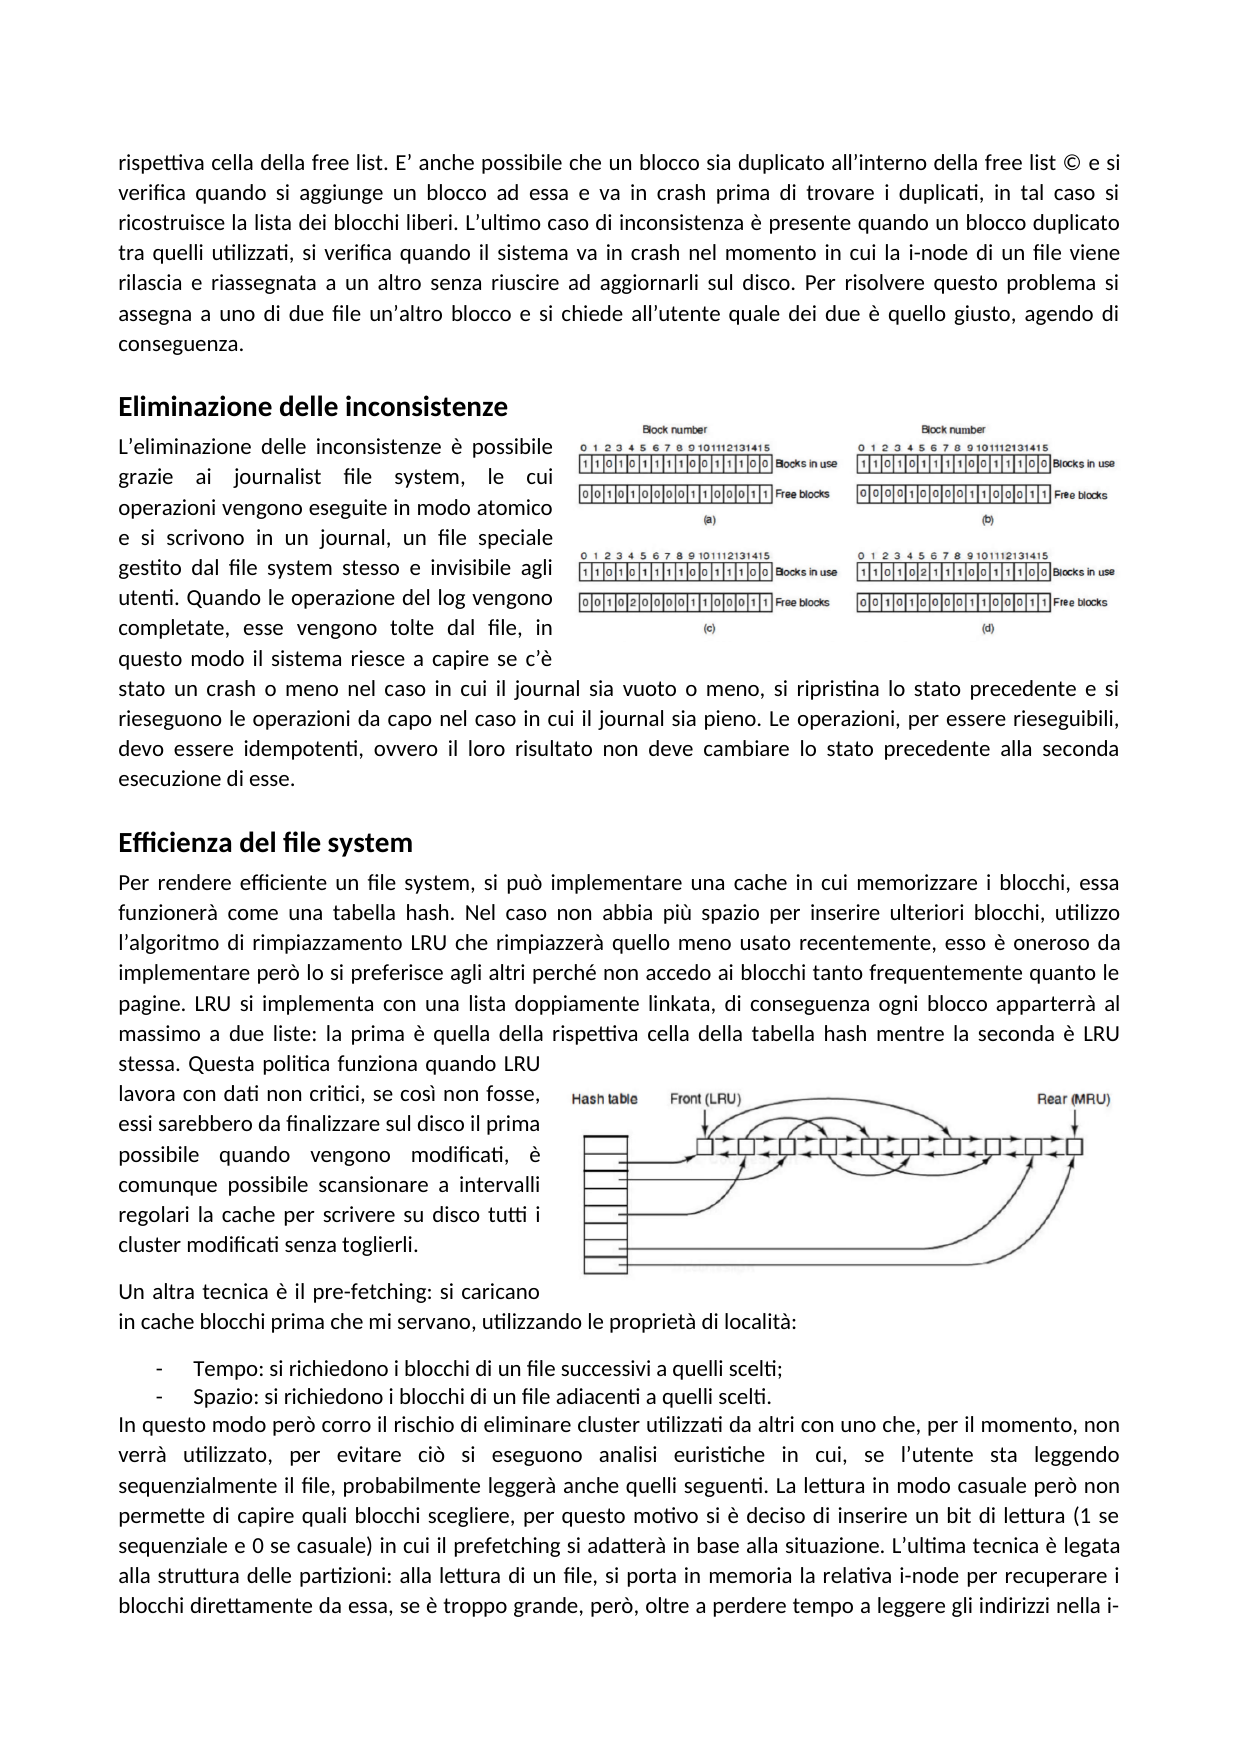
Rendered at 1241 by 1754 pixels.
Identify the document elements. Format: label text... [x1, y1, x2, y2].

picture [560, 1075, 1123, 1289]
subtitle Efficienza del file system [118, 824, 1122, 859]
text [118, 148, 1122, 357]
list Spazio: si richiedono i blocchi di un file adiacenti a quelli scelti. [156, 1382, 1122, 1410]
text Un altra tecnica è il pre-fetching: si caricano in cache blocchi prima che mi servano, utilizzando le proprietà di località: [118, 1277, 1122, 1335]
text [118, 1410, 1122, 1619]
list Tempo: si richiedono i blocchi di un file successivi a quelli scelti; [156, 1354, 1122, 1382]
picture [572, 414, 1123, 642]
subtitle Eliminazione delle inconsistenze [118, 388, 1122, 424]
